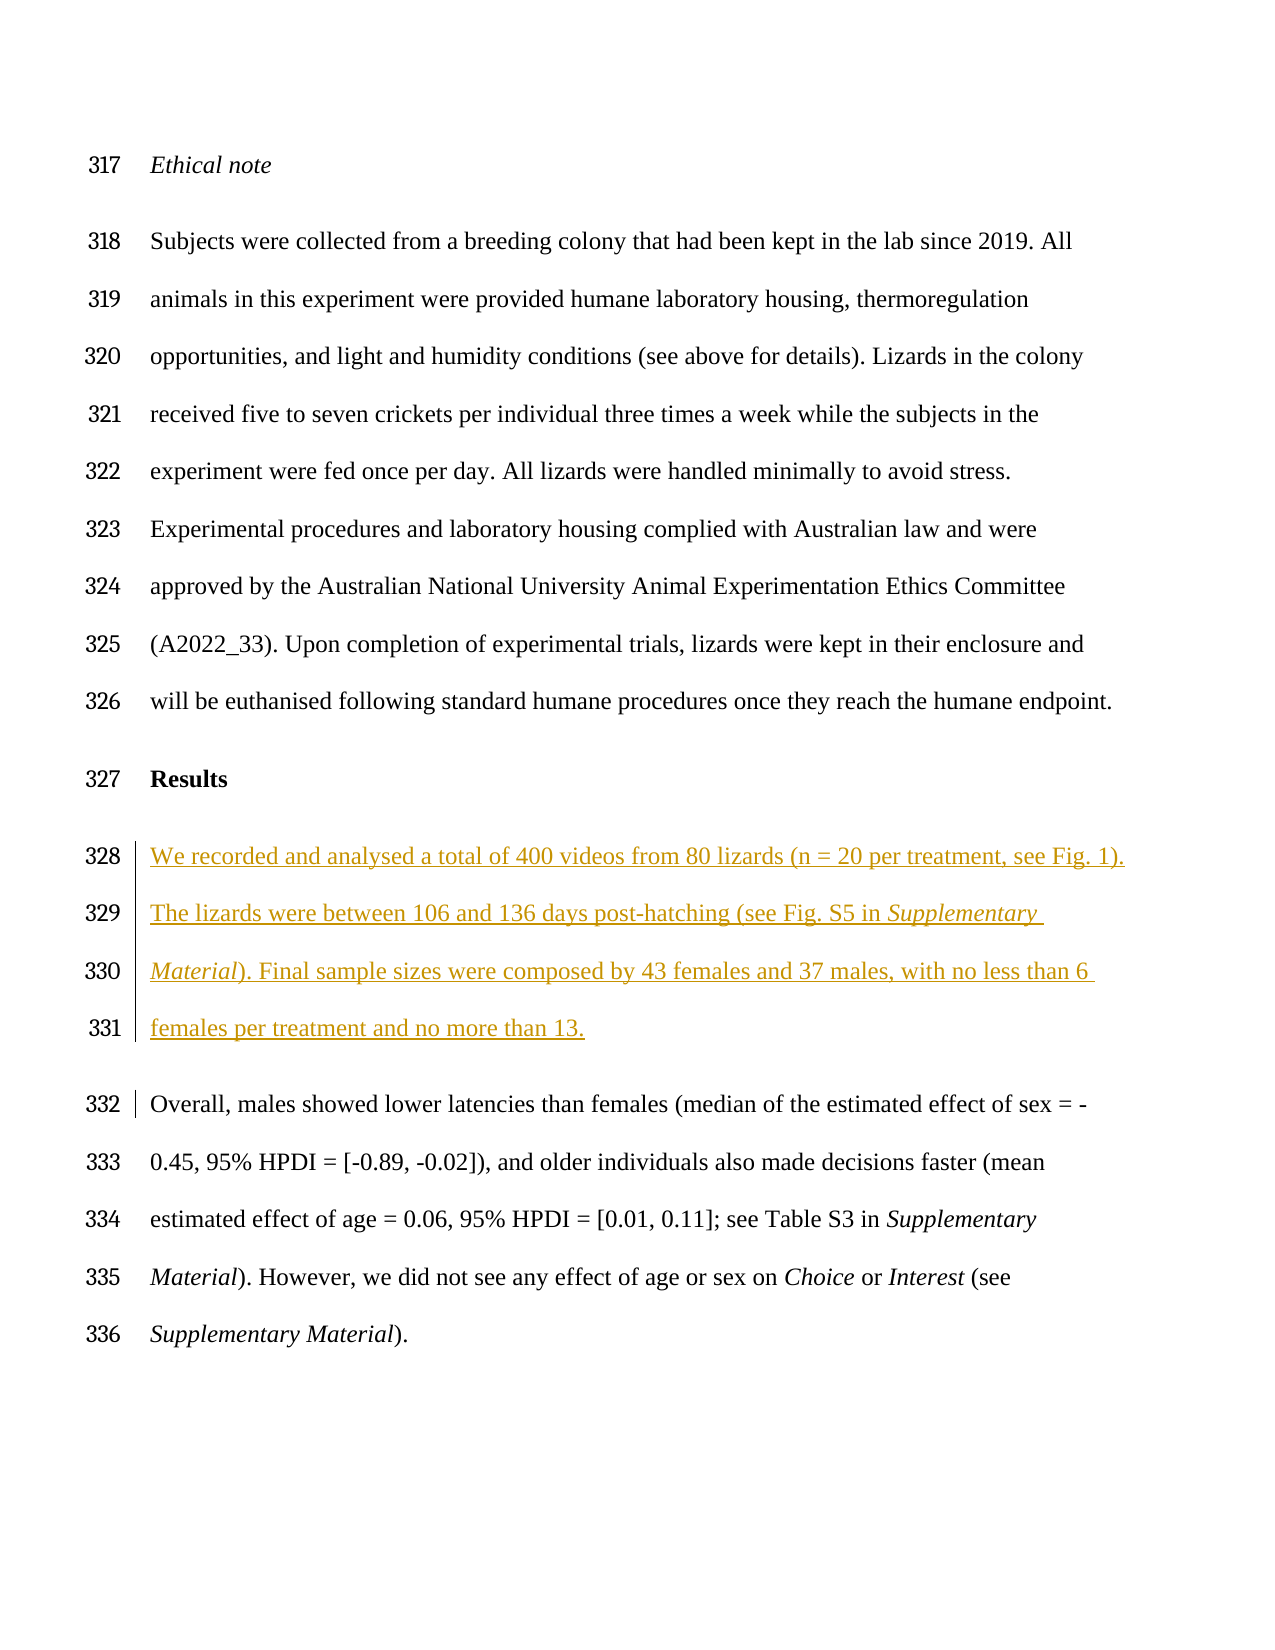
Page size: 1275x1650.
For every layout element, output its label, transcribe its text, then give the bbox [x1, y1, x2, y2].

subtitle Ethical note [150, 150, 1125, 179]
subtitle Results [150, 764, 1125, 793]
text Subjects were collected from a breeding colony that had been kept in the lab since 2019. All animals in this experiment were provided humane laboratory housing, thermoregulation opportunities, and light and humidity conditions (see above for details). Lizards in the colony received five to seven crickets per individual three times a week while the subjects in the experiment were fed once per day. All lizards were handled minimally to avoid stress. Experimental procedures and laboratory housing complied with Australian law and were approved by the Australian National University Animal Experimentation Ethics Committee (A2022_33). Upon completion of experimental trials, lizards were kept in their enclosure and will be euthanised following standard humane procedures once they reach the humane endpoint. [150, 226, 1125, 715]
text Overall, males showed lower latencies than females (median of the estimated effect of sex = -0.45, 95% HPDI = [-0.89, -0.02]), and older individuals also made decisions faster (mean estimated effect of age = 0.06, 95% HPDI = [0.01, 0.11]; see Table S3 in Supplementary Material). However, we did not see any effect of age or sex on Choice or Interest (see Supplementary Material). [150, 1089, 1125, 1348]
